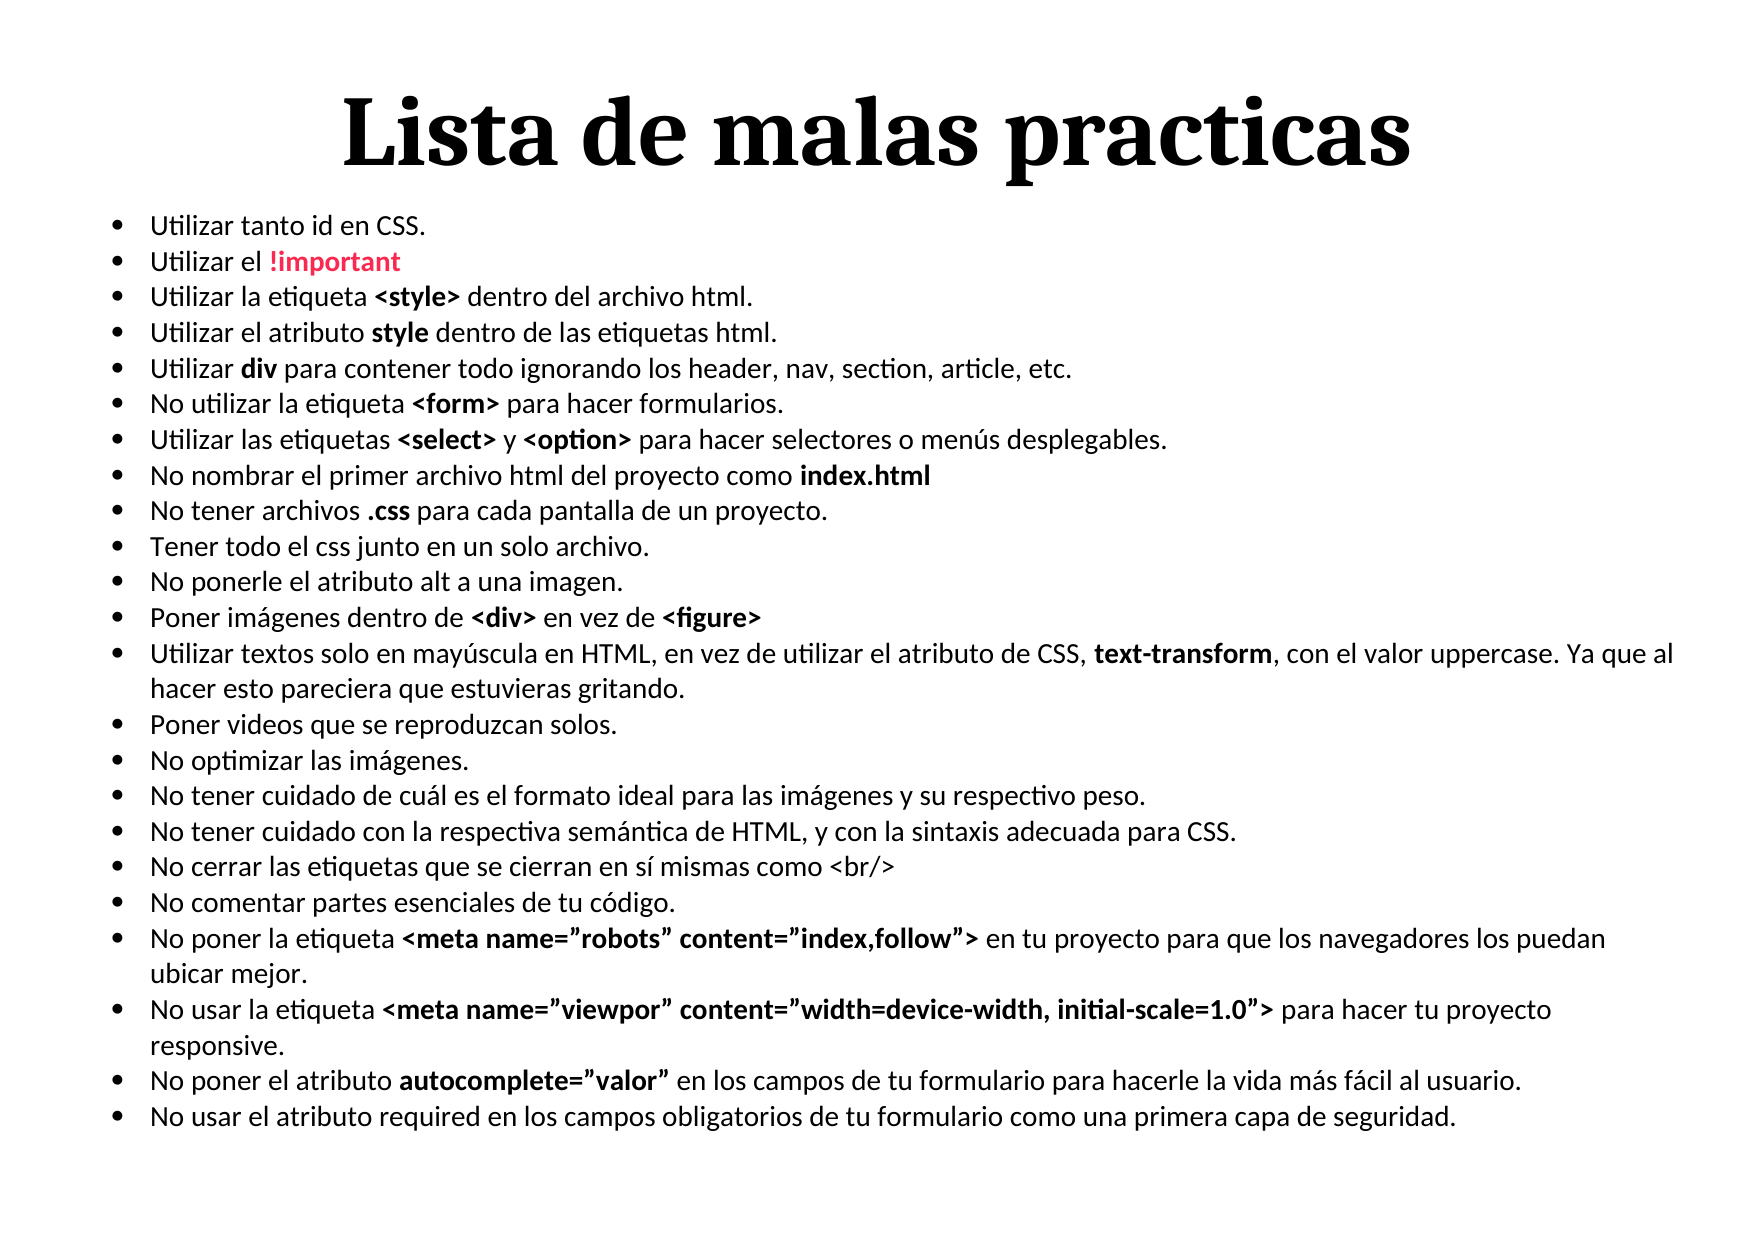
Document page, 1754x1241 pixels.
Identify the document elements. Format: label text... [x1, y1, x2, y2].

list Utilizar el atributo style dentro de las etiquetas html. [112, 314, 1679, 350]
list Poner imágenes dentro de <div> en vez de <figure> [112, 599, 1679, 635]
list Utilizar div para contener todo ignorando los header, nav, section, article, etc. [112, 350, 1679, 385]
list No utilizar la etiqueta <form> para hacer formularios. [112, 385, 1679, 421]
list Utilizar la etiqueta <style> dentro del archivo html. [112, 278, 1679, 314]
list No tener cuidado con la respectiva semántica de HTML, y con la sintaxis adecuada para CSS. [112, 813, 1679, 848]
list No tener cuidado de cuál es el formato ideal para las imágenes y su respectivo peso. [112, 777, 1679, 813]
list Poner videos que se reproduzcan solos. [112, 706, 1679, 742]
list No tener archivos .css para cada pantalla de un proyecto. [112, 492, 1679, 528]
list No poner la etiqueta <meta name=”robots” content=”index,follow”> en tu proyecto para que los navegadores los puedan ubicar mejor. [112, 920, 1679, 991]
list Utilizar textos solo en mayúscula en HTML, en vez de utilizar el atributo de CSS, text-transform, con el valor uppercase. Ya que al hacer esto pareciera que estuvieras gritando. [112, 635, 1679, 706]
list No comentar partes esenciales de tu código. [112, 884, 1679, 920]
list Utilizar las etiquetas <select> y <option> para hacer selectores o menús desplegables. [112, 421, 1679, 457]
list No poner el atributo autocomplete=”valor” en los campos de tu formulario para hacerle la vida más fácil al usuario. [112, 1062, 1679, 1098]
list No nombrar el primer archivo html del proyecto como index.html [112, 457, 1679, 492]
list No usar el atributo required en los campos obligatorios de tu formulario como una primera capa de seguridad. [112, 1098, 1679, 1133]
list Utilizar el !important [112, 243, 1679, 278]
list No ponerle el atributo alt a una imagen. [112, 563, 1679, 599]
list No cerrar las etiquetas que se cierran en sí mismas como <br/> [112, 848, 1679, 884]
list No usar la etiqueta <meta name=”viewpor” content=”width=device-width, initial-scale=1.0”> para hacer tu proyecto responsive. [112, 991, 1679, 1062]
subtitle Lista de malas practicas [75, 75, 1679, 190]
list No optimizar las imágenes. [112, 742, 1679, 777]
list Utilizar tanto id en CSS. [112, 207, 1679, 243]
list Tener todo el css junto en un solo archivo. [112, 528, 1679, 563]
